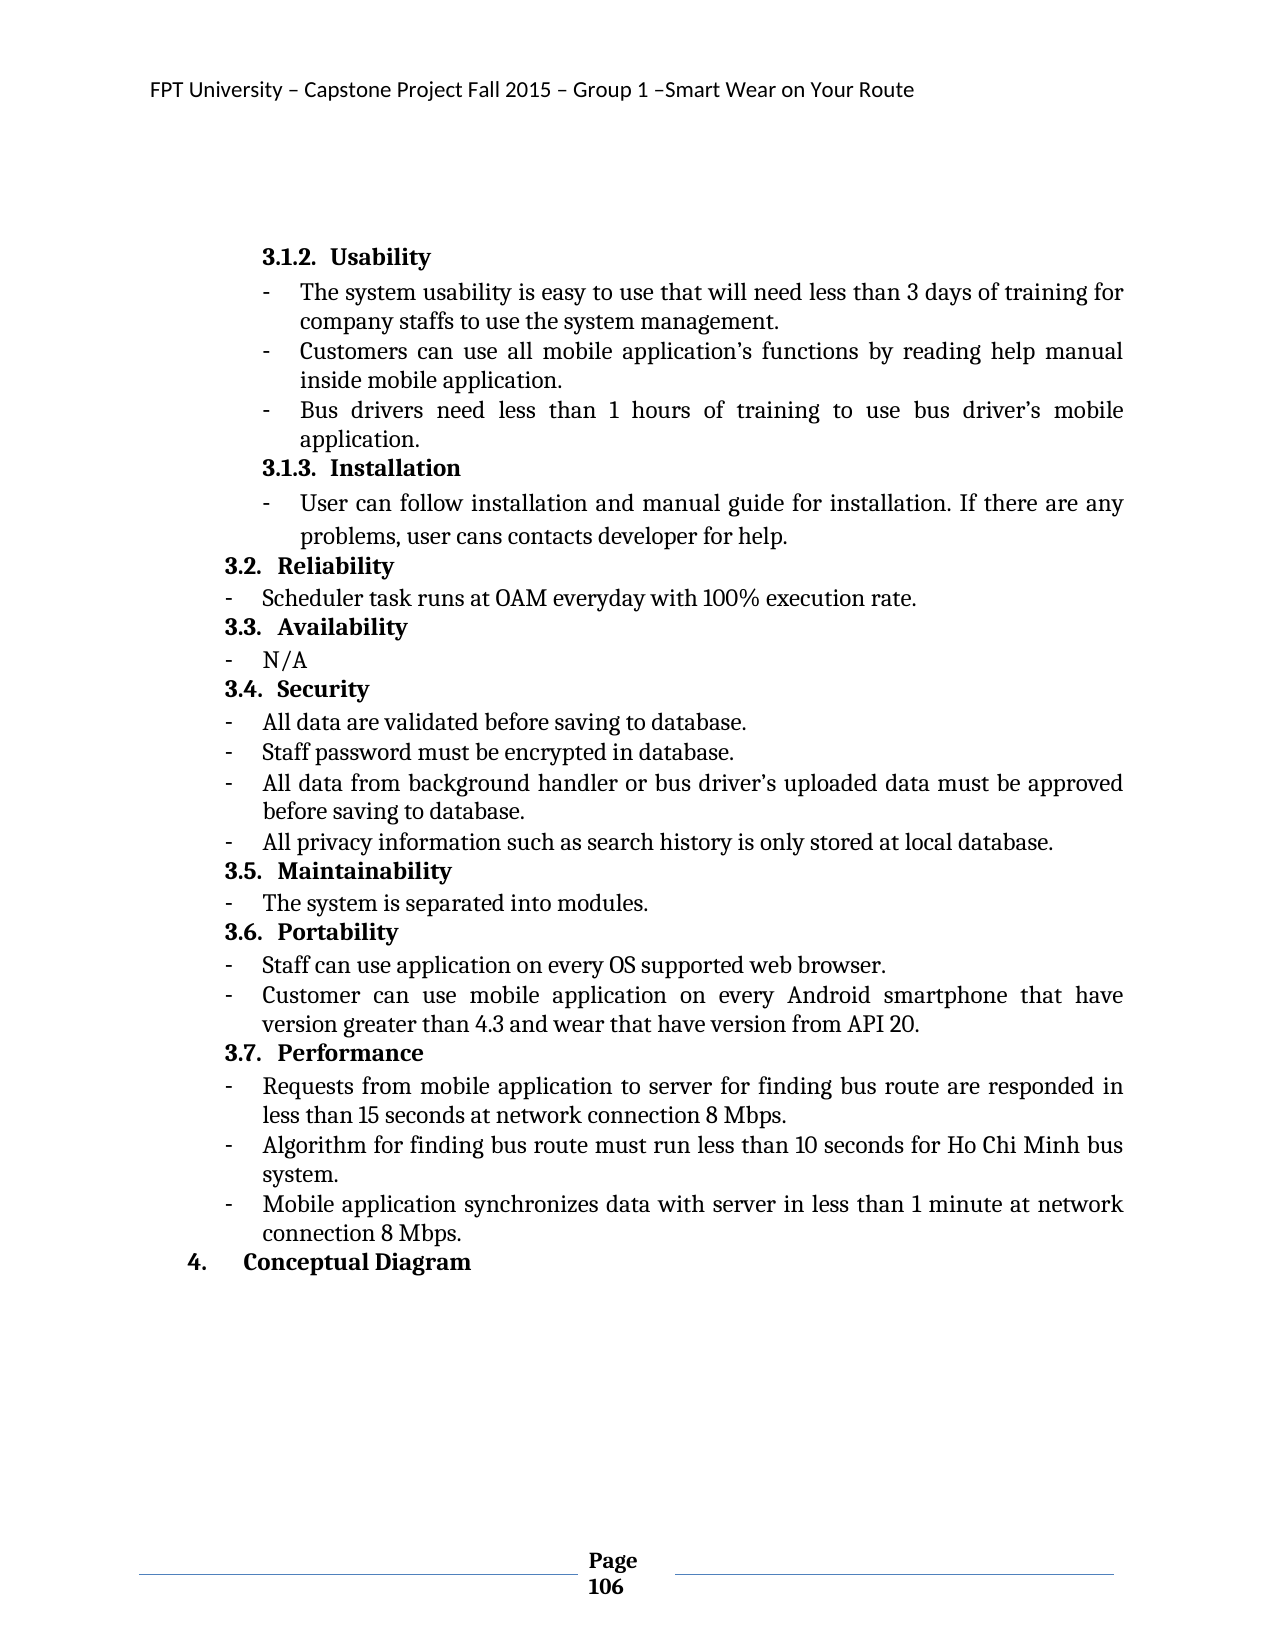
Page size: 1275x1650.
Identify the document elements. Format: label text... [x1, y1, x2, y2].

list Staff password must be encrypted in database. [225, 736, 1125, 767]
subtitle Security [225, 675, 1125, 703]
list N/A [225, 644, 1125, 675]
list User can follow installation and manual guide for installation. If there are any problems, user cans contacts developer for help. [262, 487, 1125, 552]
list All data from background handler or bus driver’s uploaded data must be approved before saving to database. [225, 767, 1125, 826]
subtitle Maintainability [225, 857, 1125, 885]
list Bus drivers need less than 1 hours of training to use bus driver’s mobile application. [262, 395, 1125, 454]
list Staff can use application on every OS supported web browser. [225, 949, 1125, 980]
list All privacy information such as search history is only stored at local database. [225, 826, 1125, 857]
list The system is separated into modules. [225, 888, 1125, 918]
list Customer can use mobile application on every Android smartphone that have version greater than 4.3 and wear that have version from API 20. [225, 980, 1125, 1039]
list Customers can use all mobile application’s functions by reading help manual inside mobile application. [262, 335, 1125, 395]
subtitle Installation [262, 454, 1125, 483]
subtitle Availability [225, 613, 1125, 642]
list All data are validated before saving to database. [225, 706, 1125, 736]
subtitle Usability [262, 243, 1125, 272]
list Mobile application synchronizes data with server in less than 1 minute at network connection 8 Mbps. [225, 1188, 1125, 1248]
list Requests from mobile application to server for finding bus route are responded in less than 15 seconds at network connection 8 Mbps. [225, 1070, 1125, 1129]
subtitle Conceptual Diagram [187, 1248, 1125, 1277]
list Scheduler task runs at OAM everyday with 100% execution rate. [225, 583, 1125, 613]
subtitle Portability [225, 918, 1125, 947]
subtitle Performance [225, 1039, 1125, 1068]
subtitle Reliability [225, 552, 1125, 580]
list The system usability is easy to use that will need less than 3 days of training for company staffs to use the system management. [262, 276, 1125, 335]
list Algorithm for finding bus route must run less than 10 seconds for Ho Chi Minh bus system. [225, 1129, 1125, 1188]
